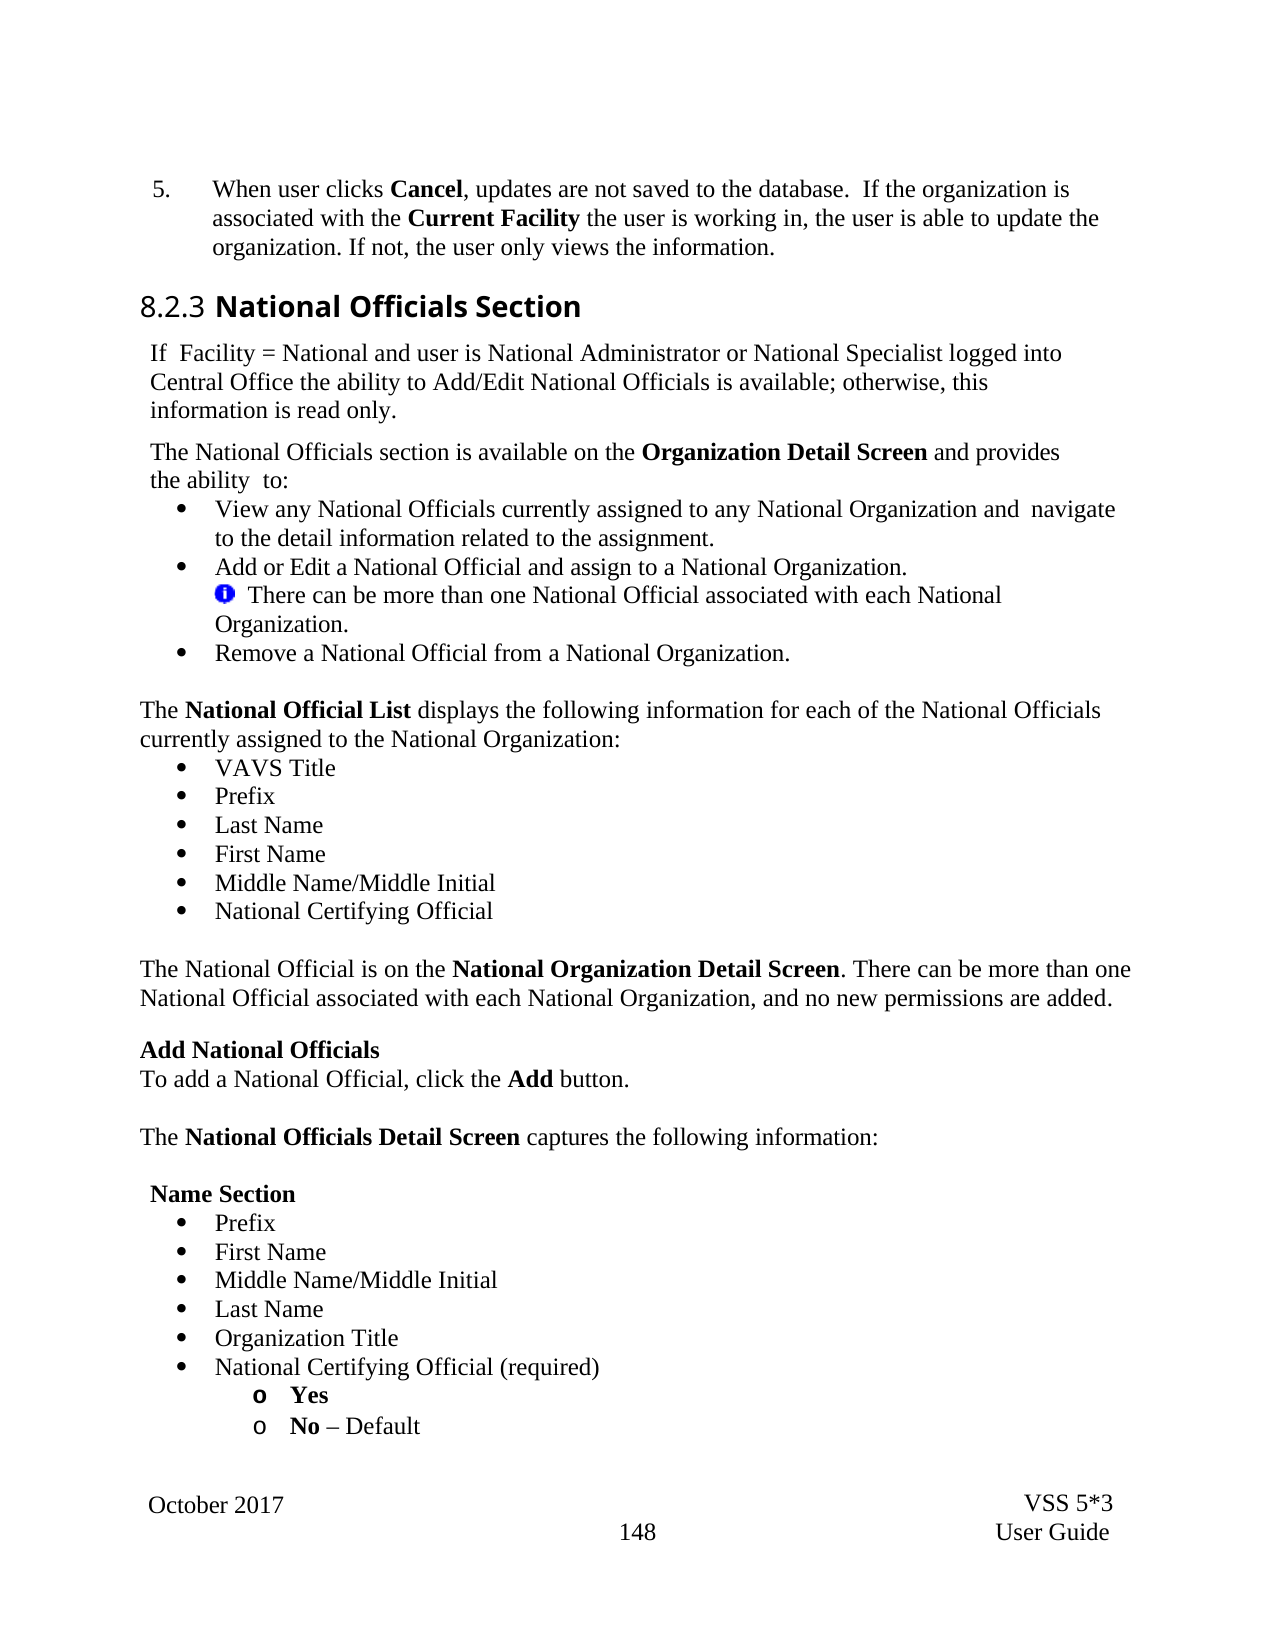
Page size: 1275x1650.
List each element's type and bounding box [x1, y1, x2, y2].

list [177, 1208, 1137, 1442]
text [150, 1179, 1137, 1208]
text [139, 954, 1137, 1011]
picture [214, 583, 235, 604]
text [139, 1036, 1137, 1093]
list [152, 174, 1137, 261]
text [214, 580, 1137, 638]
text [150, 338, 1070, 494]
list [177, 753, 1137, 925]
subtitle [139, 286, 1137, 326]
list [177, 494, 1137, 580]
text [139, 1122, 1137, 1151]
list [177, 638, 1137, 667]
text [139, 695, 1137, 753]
